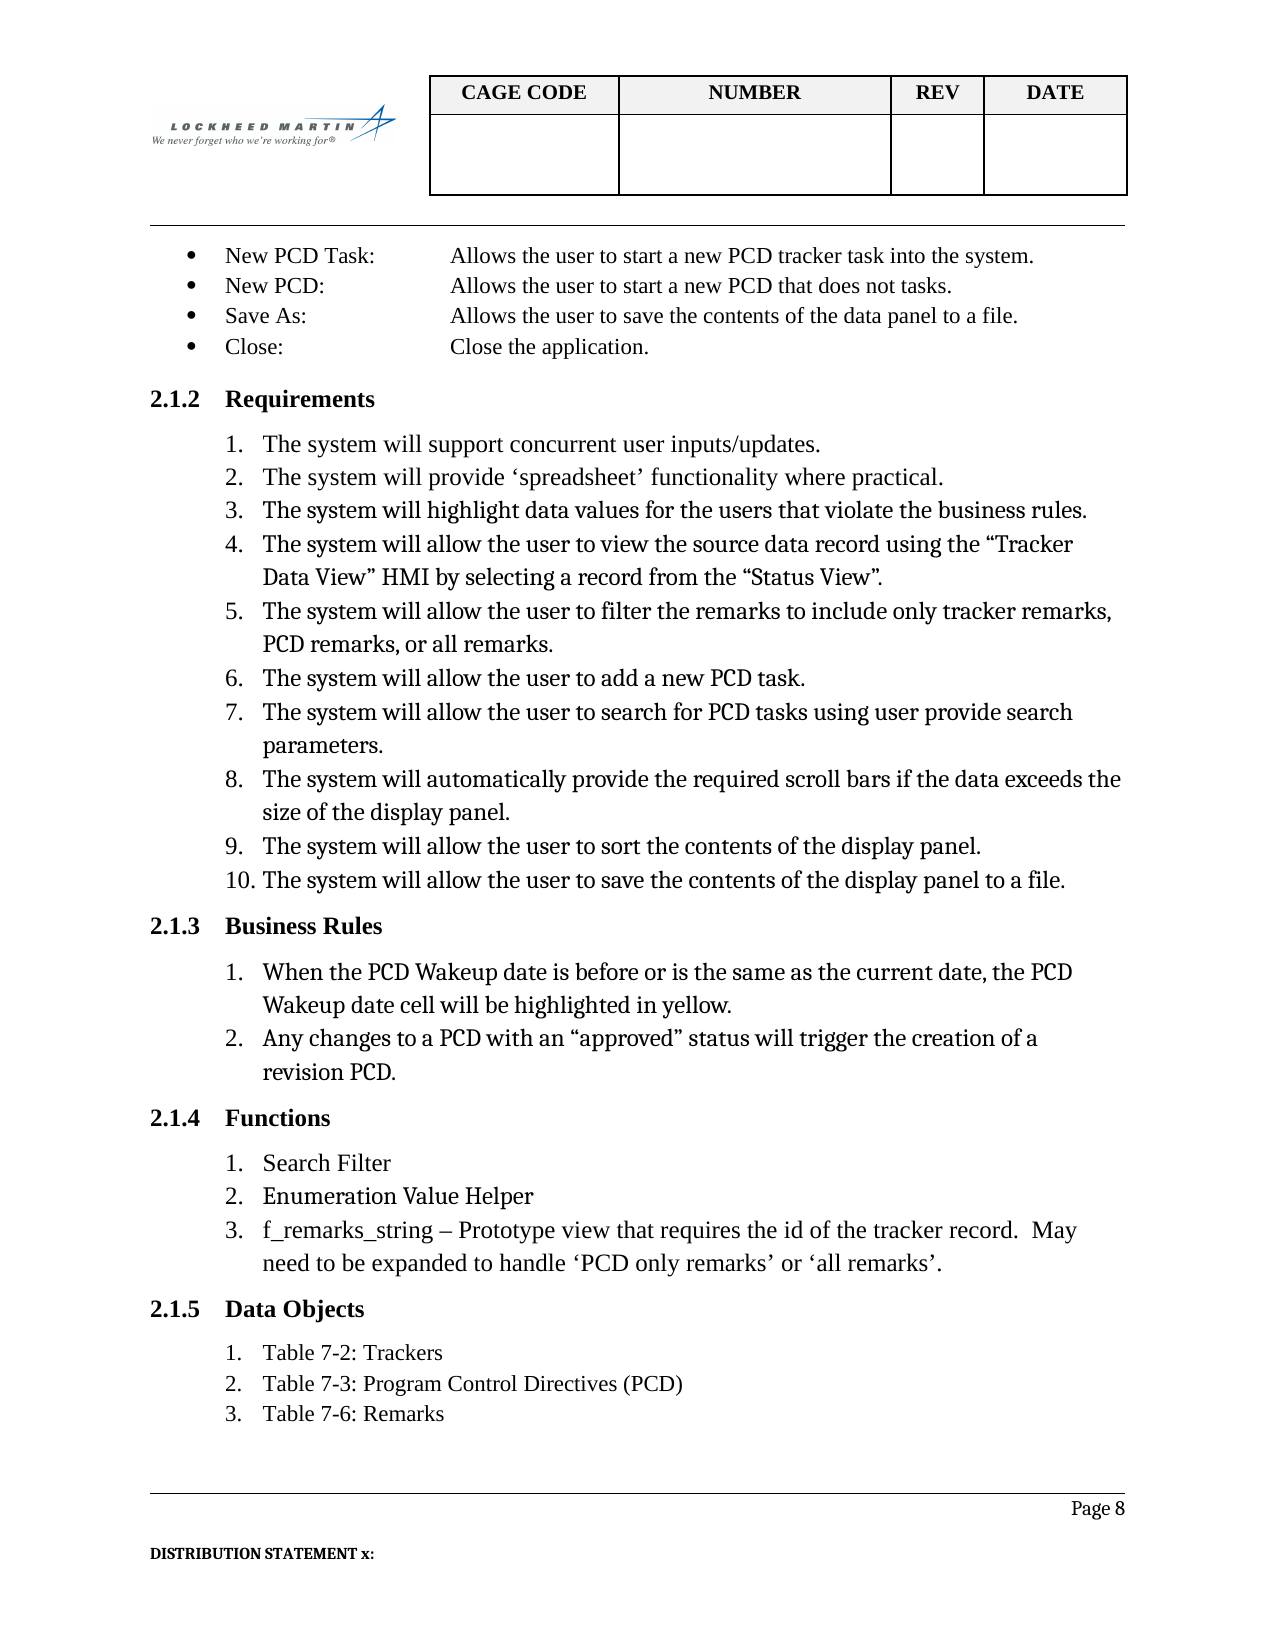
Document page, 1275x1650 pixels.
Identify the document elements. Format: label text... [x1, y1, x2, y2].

list The system will automatically provide the required scroll bars if the data exceeds the size of the display panel. [225, 764, 1125, 826]
list The system will allow the user to sort the contents of the display panel. [225, 831, 1125, 860]
list The system will allow the user to view the source data record using the “Tracker Data View” HMI by selecting a record from the “Status View”. [225, 529, 1125, 592]
list The system will support concurrent user inputs/updates. [225, 429, 1125, 458]
list When the PCD Wakeup date is before or is the same as the current date, the PCD Wakeup date cell will be highlighted in yellow. [225, 957, 1125, 1019]
list New PCD Task: Allows the user to start a new PCD tracker task into the system. [187, 242, 1125, 268]
list Enumeration Value Helper [225, 1181, 1125, 1211]
list The system will allow the user to search for PCD tasks using user provide search parameters. [225, 697, 1125, 759]
list f_remarks_string – Prototype view that requires the id of the tracker record. May need to be expanded to handle ‘PCD only remarks’ or ‘all remarks’. [225, 1215, 1125, 1277]
subtitle Functions [150, 1103, 1125, 1132]
list Any changes to a PCD with an “approved” status will trigger the creation of a revision PCD. [225, 1023, 1125, 1086]
list The system will allow the user to add a new PCD task. [225, 663, 1125, 693]
list New PCD: Allows the user to start a new PCD that does not tasks. [187, 272, 1125, 299]
subtitle Business Rules [150, 911, 1125, 940]
picture [152, 104, 397, 146]
list The system will allow the user to save the contents of the display panel to a file. [225, 865, 1125, 894]
list Search Filter [225, 1148, 1125, 1177]
list The system will allow the user to filter the remarks to include only tracker remarks, PCD remarks, or all remarks. [225, 596, 1125, 659]
list The system will provide ‘spreadsheet’ functionality where practical. [225, 462, 1125, 491]
list Save As: Allows the user to save the contents of the data panel to a file. [187, 302, 1125, 329]
subtitle Data Objects [150, 1294, 1125, 1323]
list Close: Close the application. [187, 333, 1125, 359]
subtitle Requirements [150, 384, 1125, 412]
list The system will highlight data values for the users that violate the business rules. [225, 495, 1125, 525]
